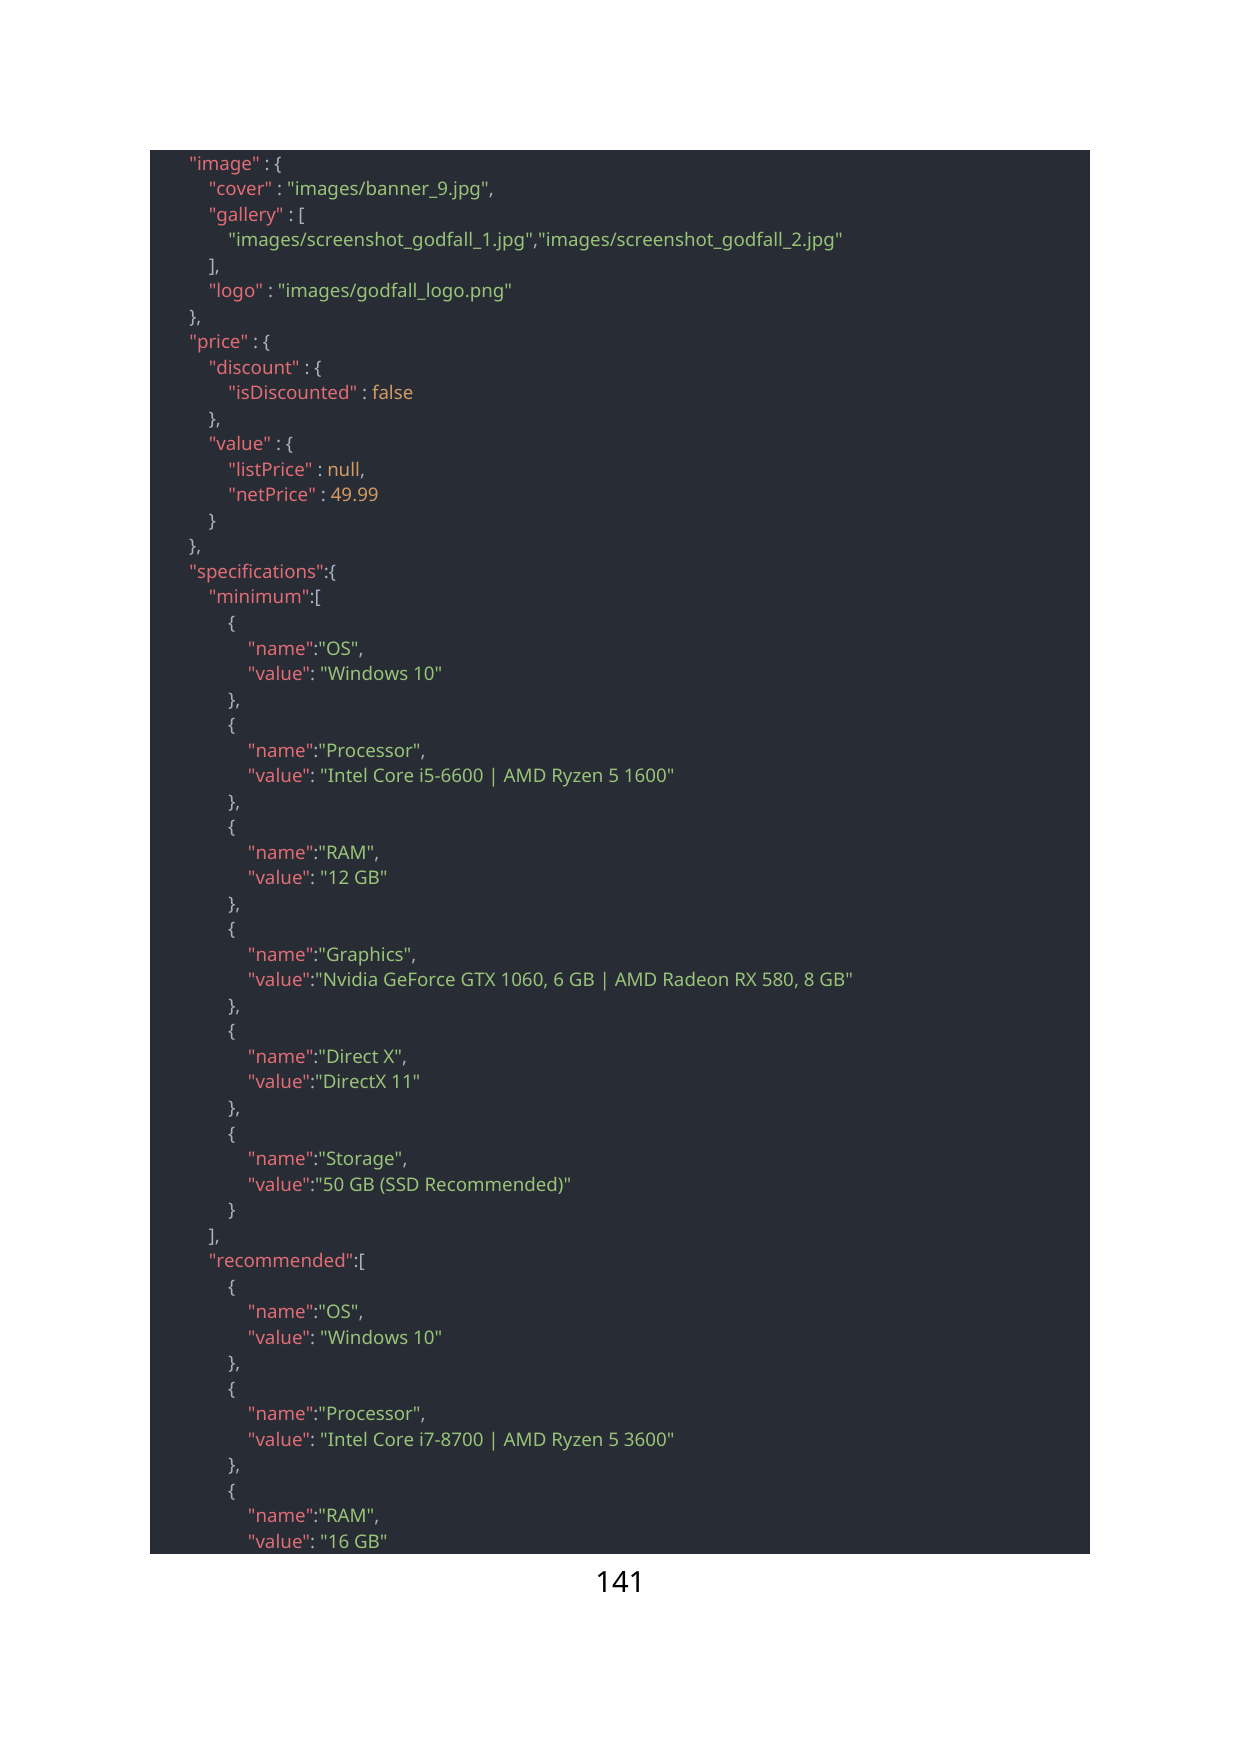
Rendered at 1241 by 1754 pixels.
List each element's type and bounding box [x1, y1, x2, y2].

text [150, 150, 1090, 1554]
